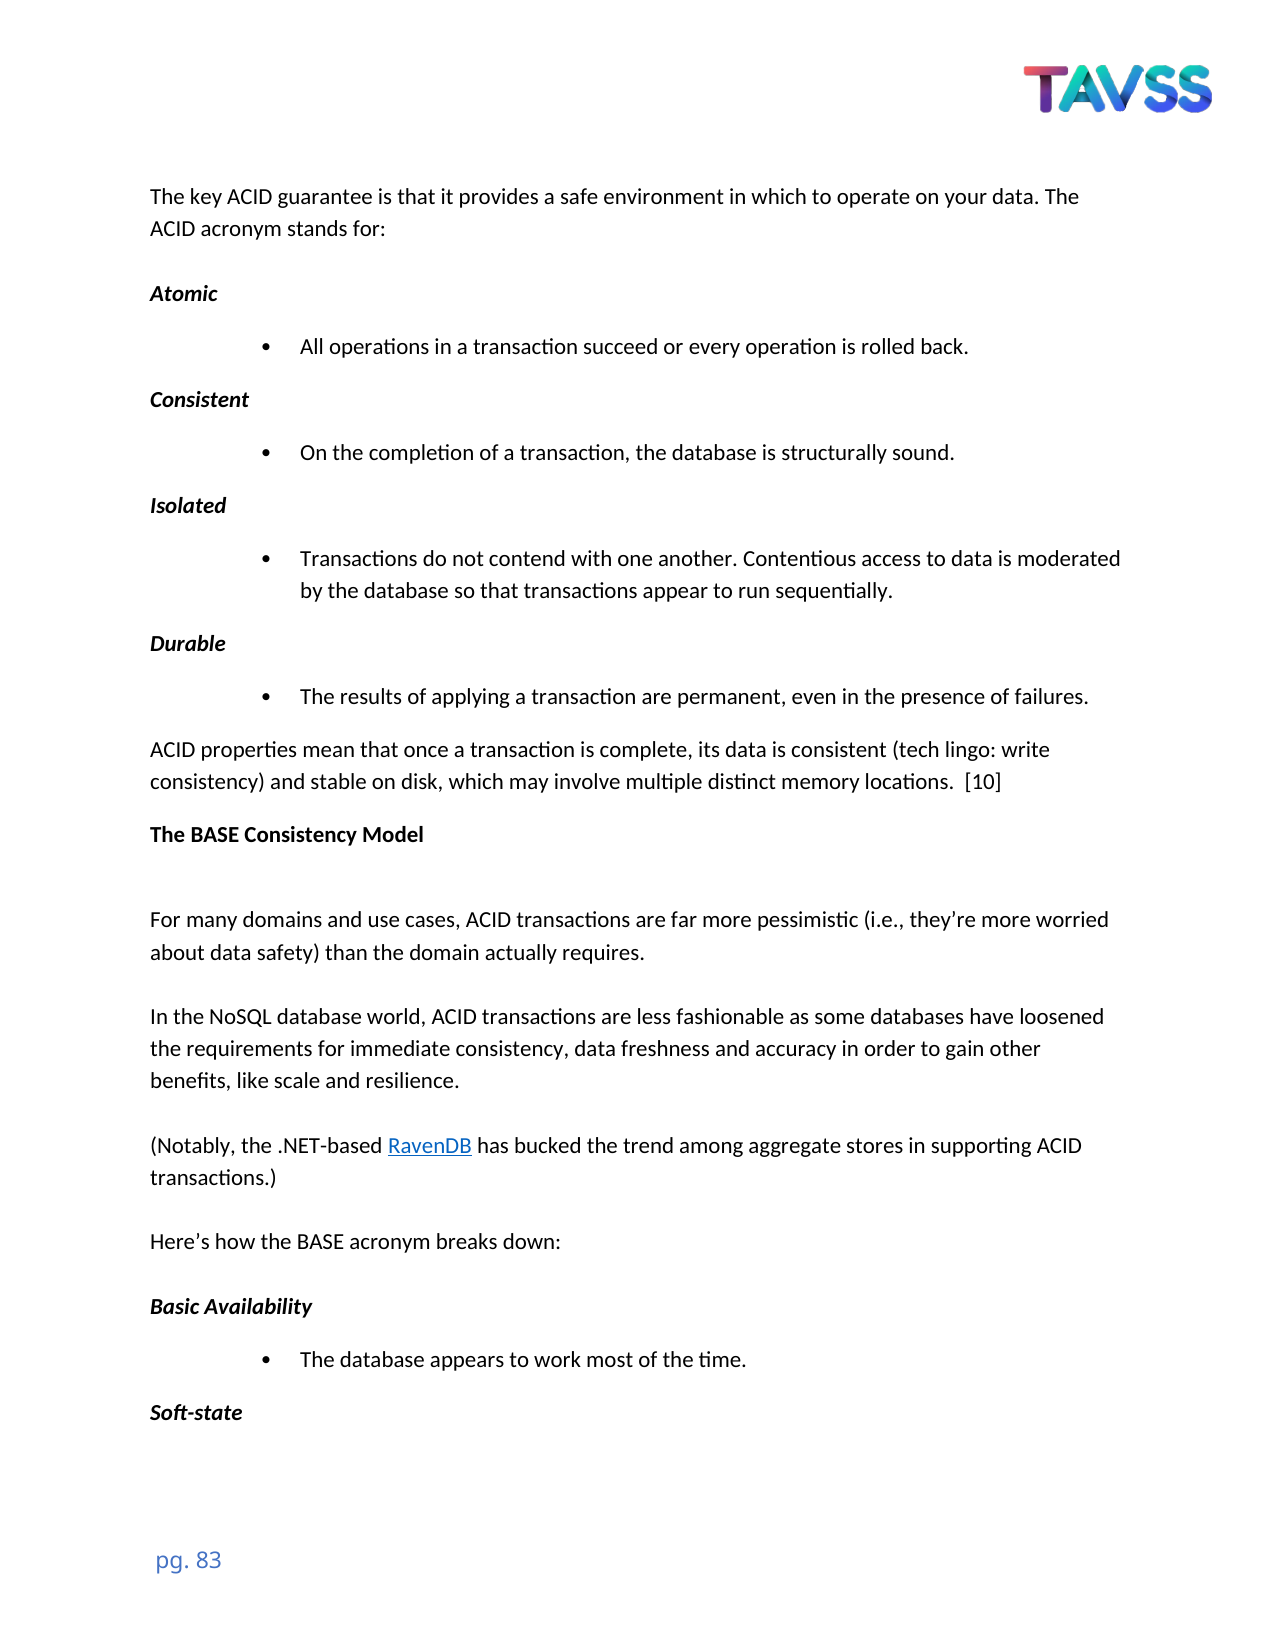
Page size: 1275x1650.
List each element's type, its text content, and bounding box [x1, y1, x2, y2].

picture [1002, 41, 1236, 135]
list All operations in a transaction succeed or every operation is rolled back. [262, 332, 1125, 360]
list Transactions do not contend with one another. Contentious access to data is moderated by the database so that transactions appear to run sequentially. [262, 544, 1125, 604]
text Durable [150, 629, 1125, 657]
list The results of applying a transaction are permanent, even in the presence of failures. [262, 682, 1125, 710]
text For many domains and use cases, ACID transactions are far more pessimistic (i.e., they’re more worried about data safety) than the domain actually requires. In the NoSQL database world, ACID transactions are less fashionable as some databases have loosened the requirements for immediate consistency, data freshness and accuracy in order to gain other benefits, like scale and resilience. (Notably, the .NET-based RavenDB has bucked the trend among aggregate stores in supporting ACID transactions.) Here’s how the BASE acronym breaks down: Basic Availability [150, 873, 1125, 1320]
list The database appears to work most of the time. [262, 1345, 1125, 1373]
text Consistent [150, 385, 1125, 413]
text Soft-state [150, 1398, 1125, 1426]
list On the completion of a transaction, the database is structurally sound. [262, 438, 1125, 466]
text ACID properties mean that once a transaction is complete, its data is consistent (tech lingo: write consistency) and stable on disk, which may involve multiple distinct memory locations. [10] [150, 735, 1125, 795]
text The BASE Consistency Model [150, 820, 1125, 848]
text Isolated [150, 491, 1125, 519]
